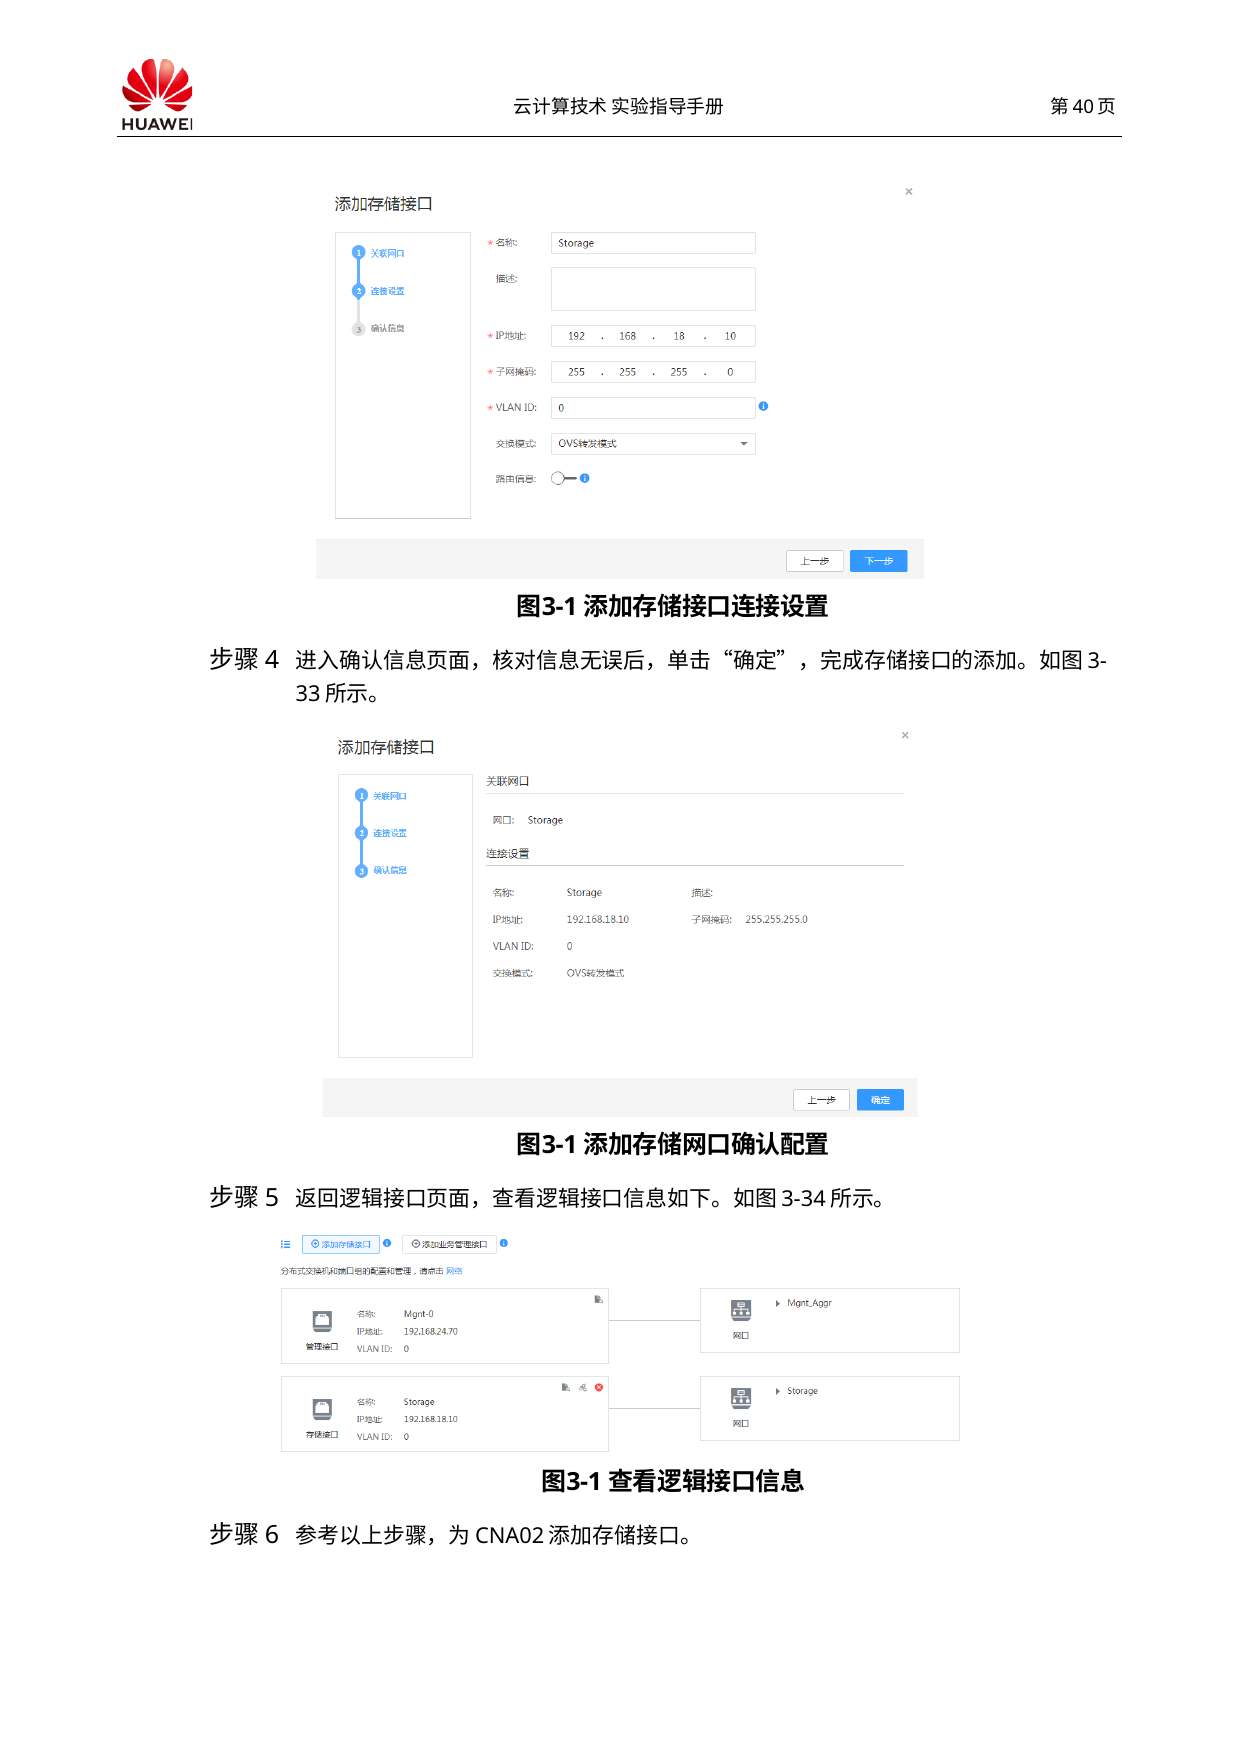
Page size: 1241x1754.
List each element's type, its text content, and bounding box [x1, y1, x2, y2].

picture [122, 59, 193, 130]
text 返回逻辑接口页面，查看逻辑接口信息如下。如图3-34所示。 [279, 1178, 1122, 1214]
text 进入确认信息页面，核对信息无误后，单击“确定”，完成存储接口的添加。如图3-33所示。 [279, 639, 1122, 707]
text 添加存储接口连接设置 [224, 587, 1122, 623]
text 参考以上步骤，为CNA02添加存储接口。 [279, 1514, 1122, 1550]
text 查看逻辑接口信息 [224, 1461, 1122, 1497]
text 添加存储网口确认配置 [224, 1125, 1122, 1161]
